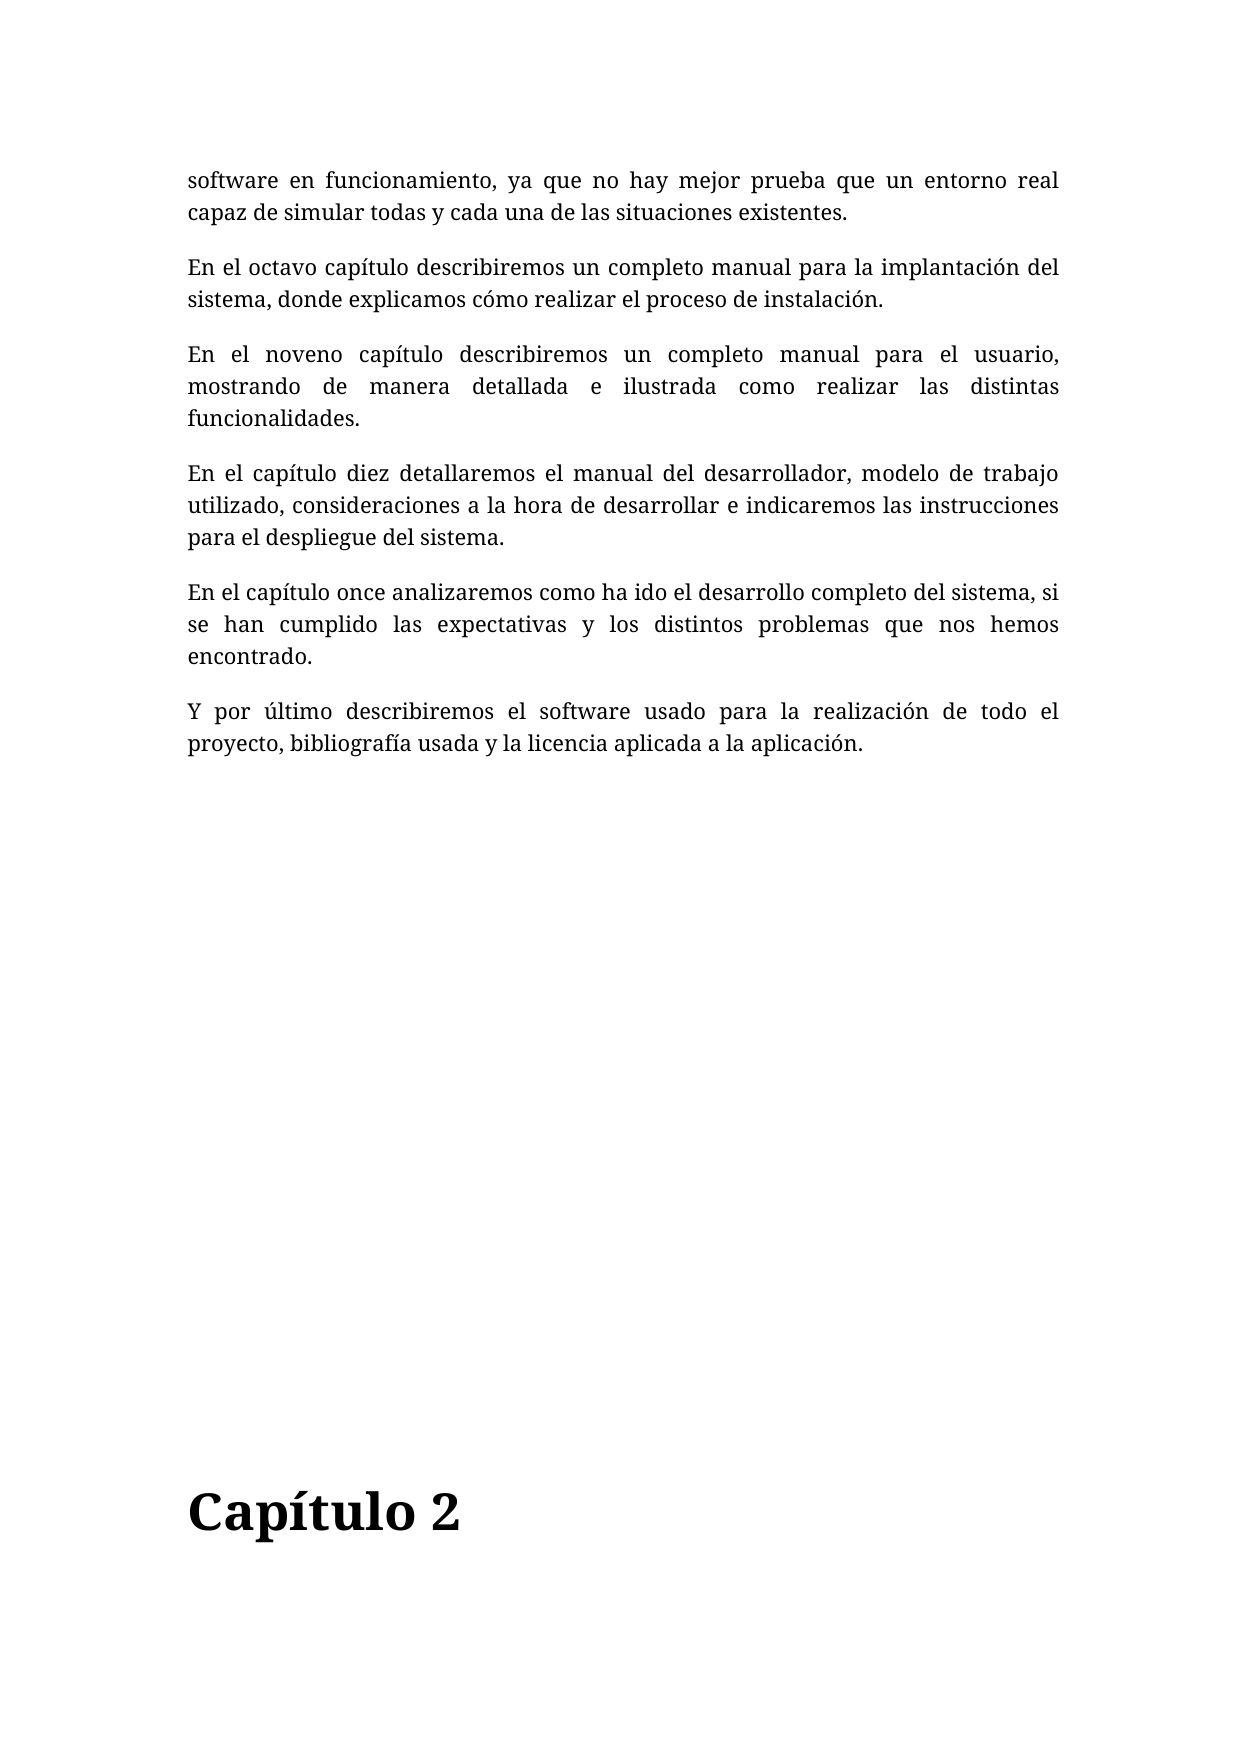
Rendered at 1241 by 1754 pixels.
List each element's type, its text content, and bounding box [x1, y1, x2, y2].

text En el octavo capítulo describiremos un completo manual para la implantación del sistema, donde explicamos cómo realizar el proceso de instalación. [187, 252, 1060, 313]
text Y por último describiremos el software usado para la realización de todo el proyecto, bibliografía usada y la licencia aplicada a la aplicación. [187, 696, 1060, 758]
text En el capítulo diez detallaremos el manual del desarrollador, modelo de trabajo utilizado, consideraciones a la hora de desarrollar e indicaremos las instrucciones para el despliegue del sistema. [187, 458, 1060, 552]
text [187, 164, 1060, 226]
text En el capítulo once analizaremos como ha ido el desarrollo completo del sistema, si se han cumplido las expectativas y los distintos problemas que nos hemos encontrado. [187, 577, 1060, 671]
text En el noveno capítulo describiremos un completo manual para el usuario, mostrando de manera detallada e ilustrada como realizar las distintas funcionalidades. [187, 339, 1060, 433]
subtitle Capítulo 2 [187, 1476, 1065, 1545]
